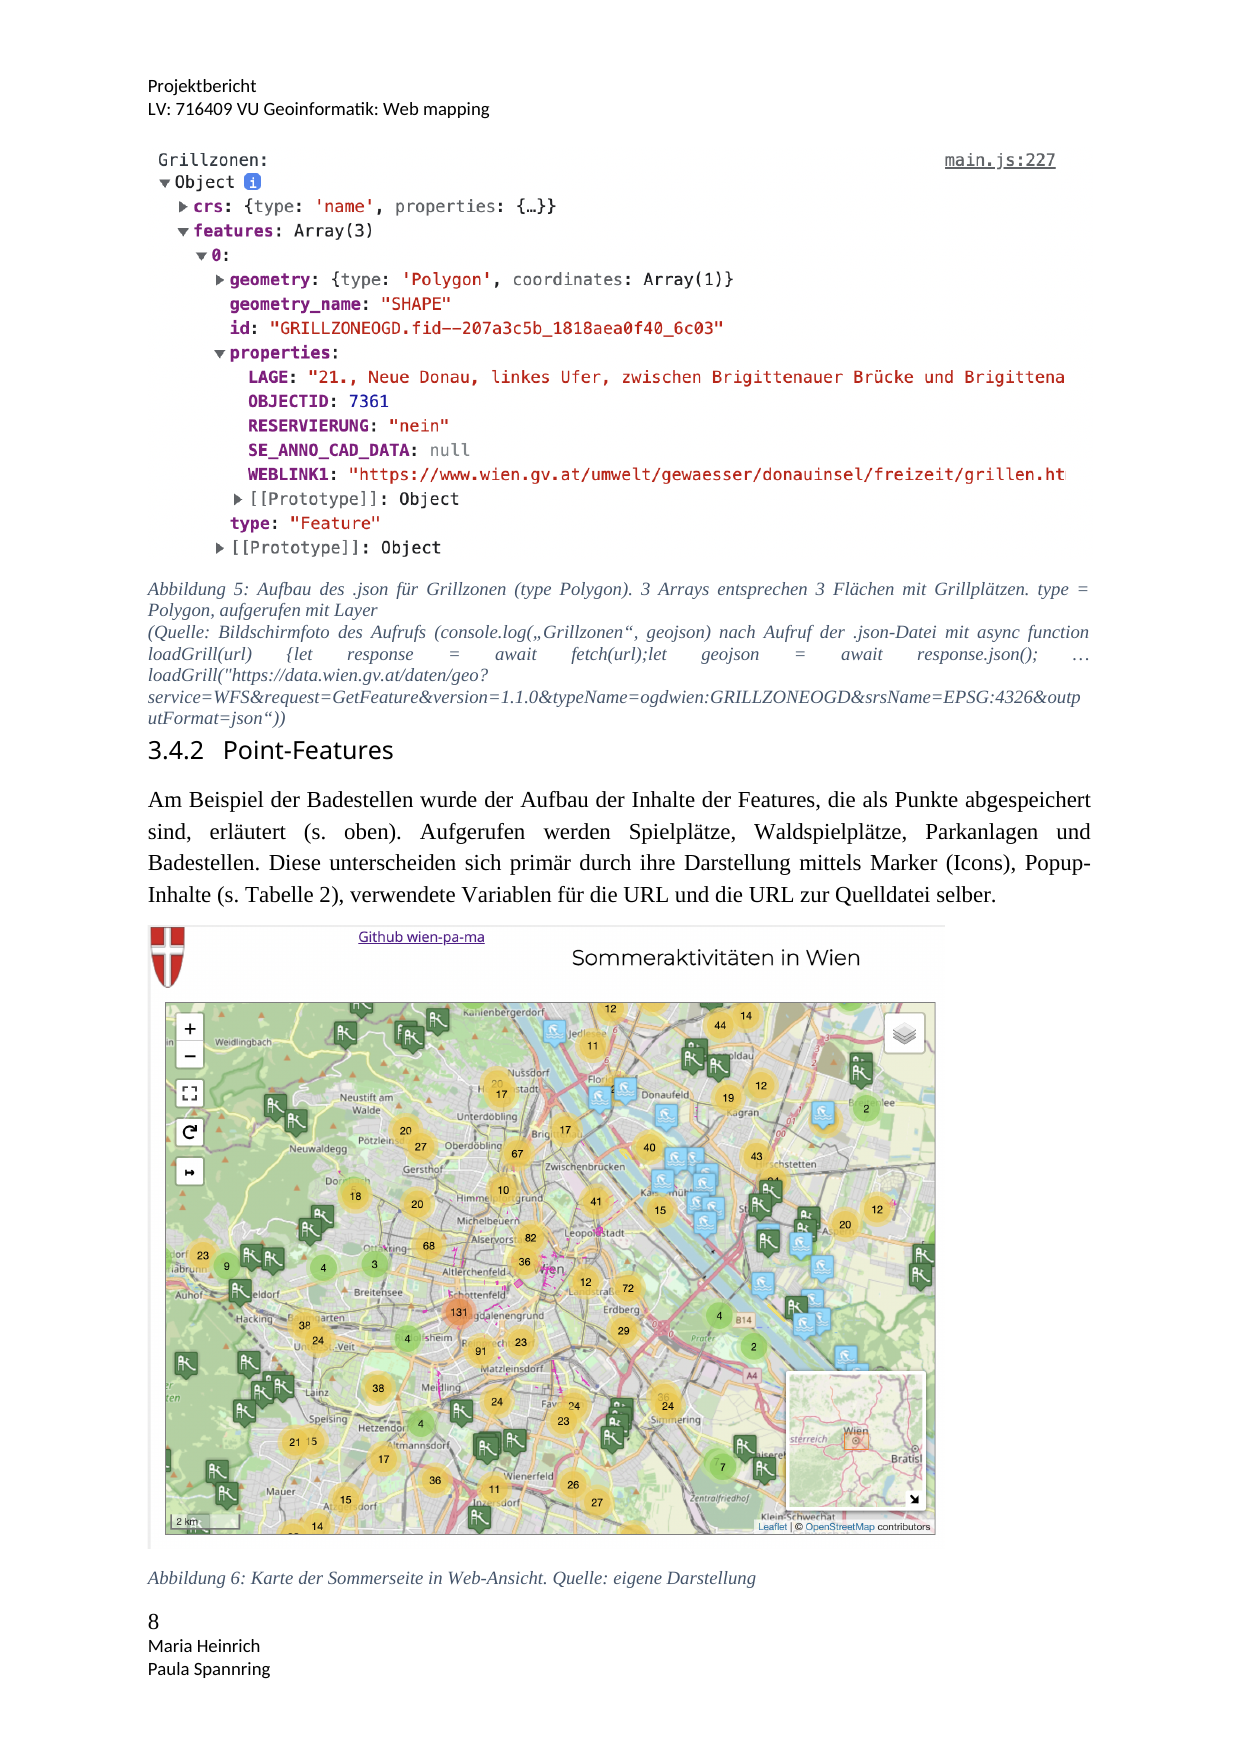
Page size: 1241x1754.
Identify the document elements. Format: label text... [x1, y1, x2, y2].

subtitle Point-Features [148, 733, 1093, 767]
text Am Beispiel der Badestellen wurde der Aufbau der Inhalte der Features, die als Punkte abgespeichert sind, erläutert (s. oben). Aufgerufen werden Spielplätze, Waldspielplätze, Parkanlagen und Badestellen. Diese unterscheiden sich primär durch ihre Darstellung mittels Marker (Icons), Popup-Inhalte (s. Tabelle 2), verwendete Variablen für die URL und die URL zur Quelldatei selber. [148, 786, 1093, 907]
text (Quelle: Bildschirmfoto des Aufrufs (console.log(„Grillzonen“, geojson) nach Aufruf der .json-Datei mit async function loadGrill(url) {let response = await fetch(url);let geojson = await response.json(); … loadGrill("https://data.wien.gv.at/daten/geo?service=WFS&request=GetFeature&version=1.1.0&typeName=ogdwien:GRILLZONEOGD&srsName=EPSG:4326&outputFormat=json“)) [148, 621, 1093, 729]
text Abbildung 6: Karte der Sommerseite in Web-Ansicht. Quelle: eigene Darstellung [148, 1567, 1093, 1588]
picture [147, 925, 945, 1549]
picture [147, 147, 1093, 560]
text Abbildung 5: Aufbau des .json für Grillzonen (type Polygon). 3 Arrays entsprechen 3 Flächen mit Grillplätzen. type = Polygon, aufgerufen mit Layer [148, 578, 1093, 621]
